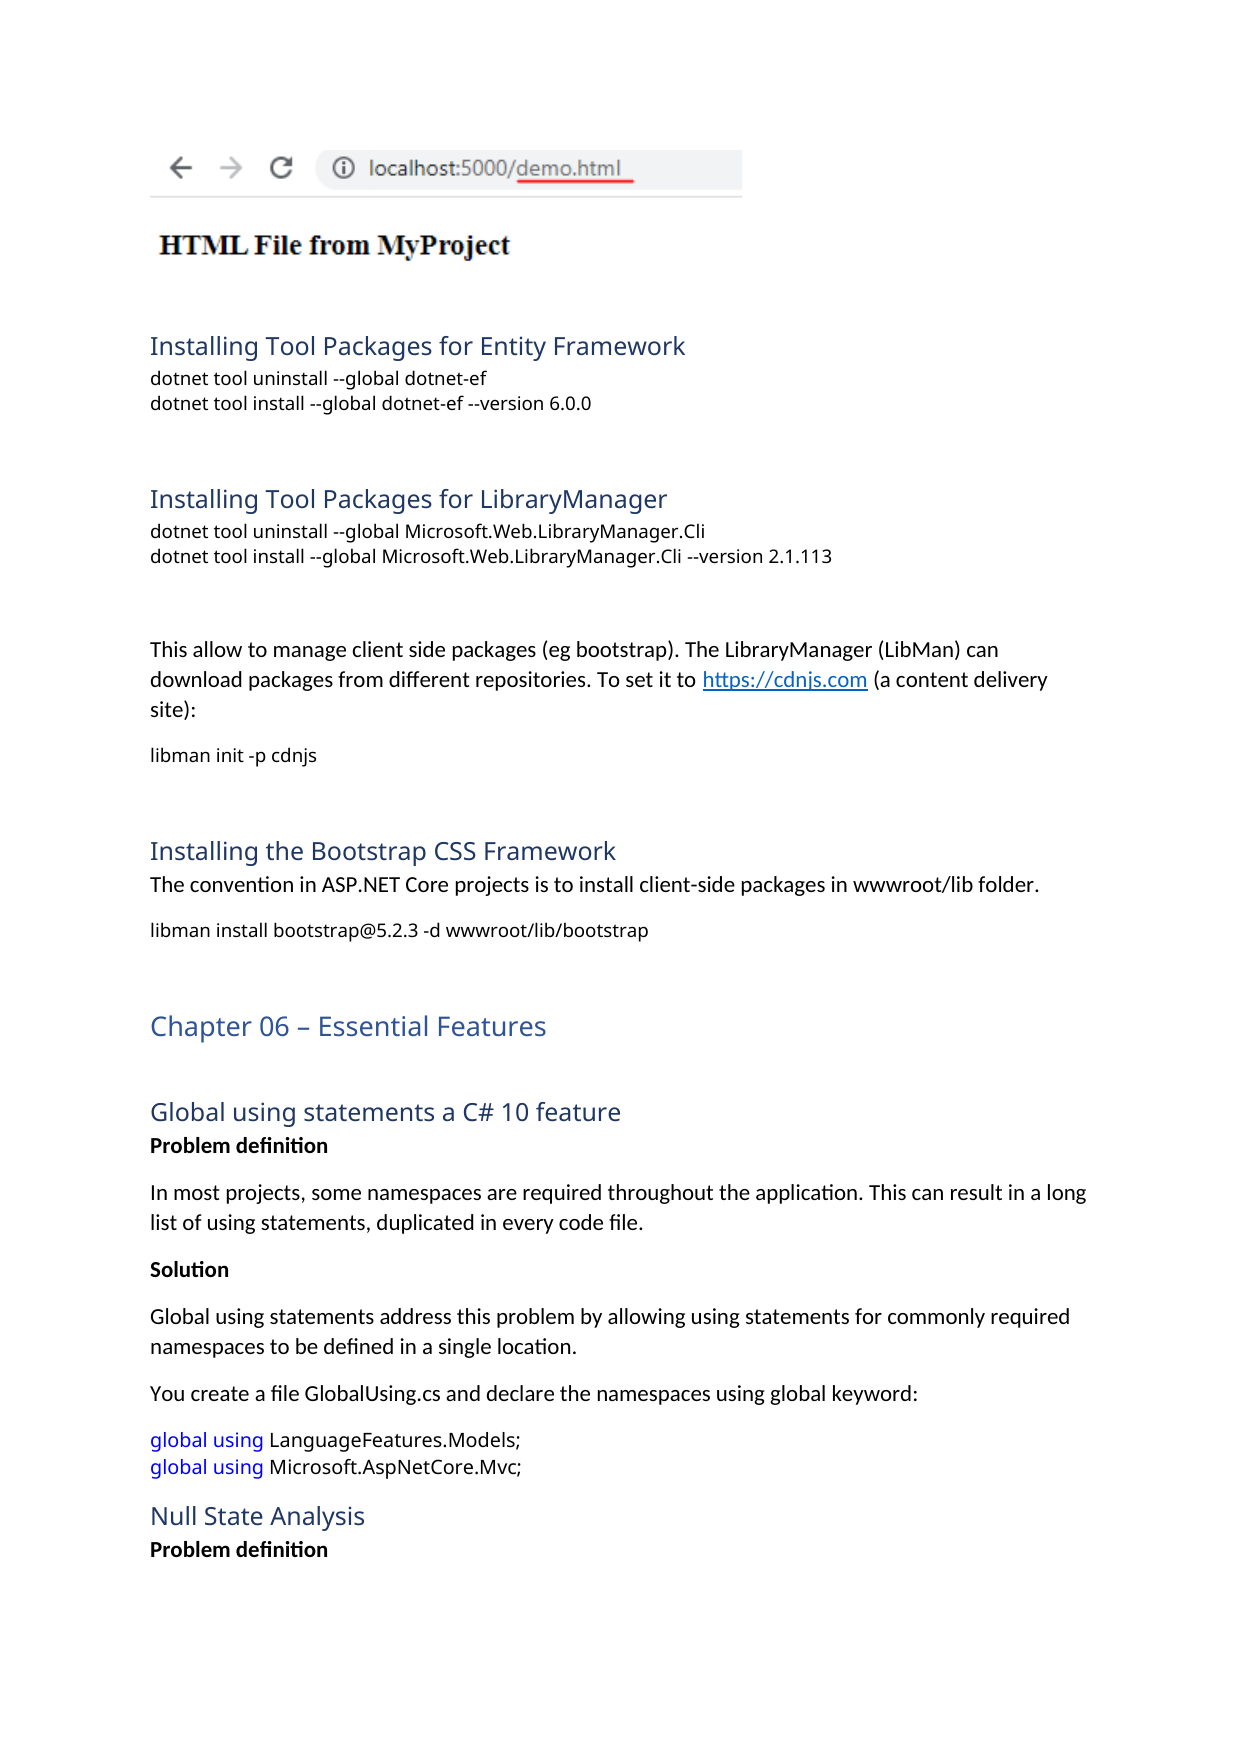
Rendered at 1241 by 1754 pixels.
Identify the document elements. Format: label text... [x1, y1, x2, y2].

text global using Microsoft.AspNetCore.Mvc; [150, 1453, 1090, 1480]
subtitle Global using statements a C# 10 feature [150, 1094, 1090, 1129]
subtitle Installing Tool Packages for LibraryManager [150, 482, 1090, 516]
text libman init -p cdnjs [150, 742, 1090, 768]
text Problem definition [150, 1131, 1090, 1159]
subtitle Chapter 06 – Essential Features [150, 1008, 1090, 1045]
text You create a file GlobalUsing.cs and declare the namespaces using global keyword: [150, 1379, 1090, 1407]
text This allow to manage client side packages (eg bootstrap). The LibraryManager (LibMan) can download packages from different repositories. To set it to https://cdnjs.com (a content delivery site): [150, 635, 1090, 723]
subtitle Null State Analysis [150, 1499, 1090, 1533]
text libman install bootstrap@5.2.3 -d wwwroot/lib/bootstrap [150, 917, 1090, 942]
text The convention in ASP.NET Core projects is to install client-side packages in wwwroot/lib folder. [150, 870, 1090, 898]
text In most projects, some namespaces are required throughout the application. This can result in a long list of using statements, duplicated in every code file. [150, 1178, 1090, 1236]
text Problem definition [150, 1536, 1090, 1564]
picture [150, 150, 743, 310]
text dotnet tool uninstall --global dotnet-ef [150, 365, 1090, 391]
text dotnet tool uninstall --global Microsoft.Web.LibraryManager.Cli [150, 518, 1090, 544]
text global using LanguageFeatures.Models; [150, 1426, 1090, 1453]
text Solution [150, 1255, 1090, 1283]
text dotnet tool install --global dotnet-ef --version 6.0.0 [150, 391, 1090, 416]
text dotnet tool install --global Microsoft.Web.LibraryManager.Cli --version 2.1.113 [150, 544, 1090, 569]
subtitle Installing the Bootstrap CSS Framework [150, 833, 1090, 867]
subtitle Installing Tool Packages for Entity Framework [150, 328, 1090, 362]
text Global using statements address this problem by allowing using statements for commonly required namespaces to be defined in a single location. [150, 1302, 1090, 1360]
